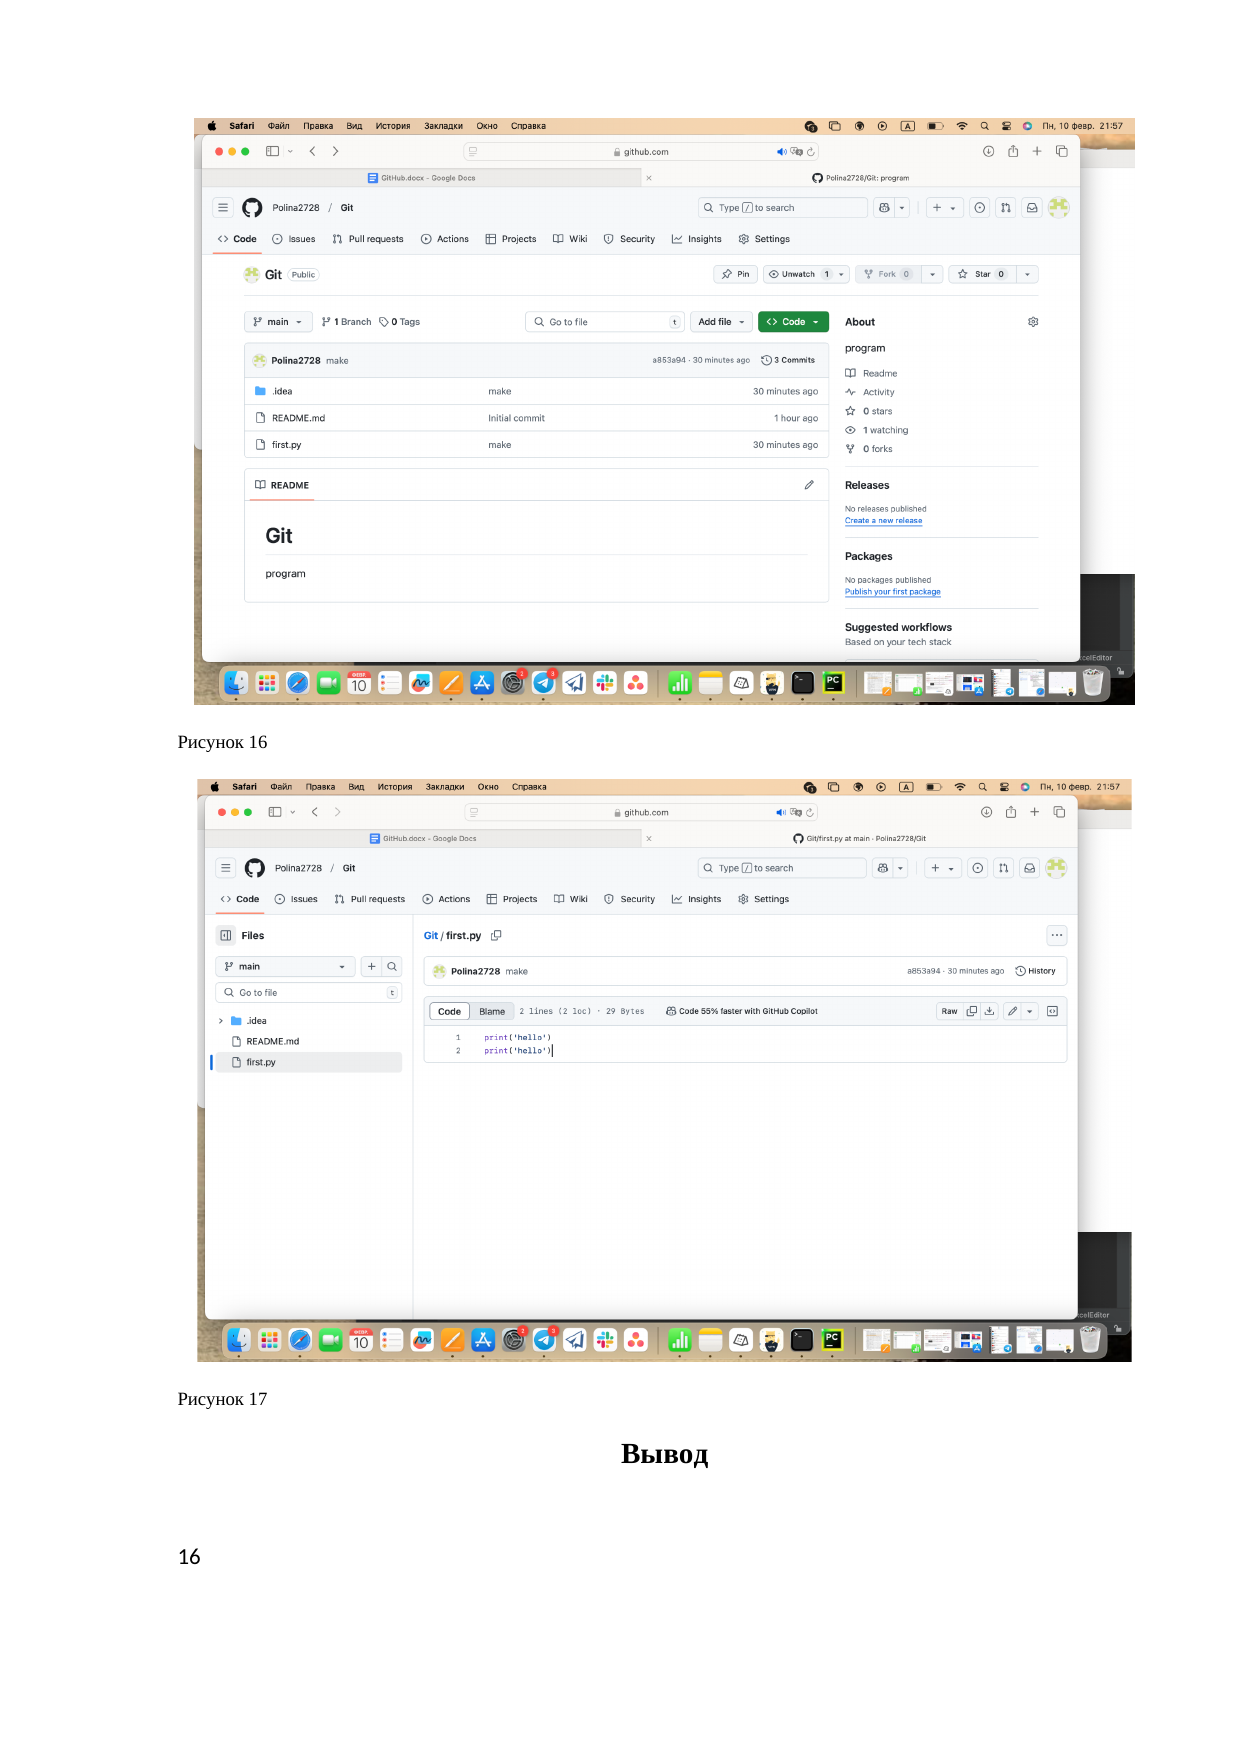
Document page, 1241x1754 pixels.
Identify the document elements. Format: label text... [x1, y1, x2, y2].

text Рисунок 16 [177, 731, 1152, 753]
text Рисунок 17 [177, 1388, 1152, 1410]
picture [197, 779, 1132, 1362]
text Вывод [177, 1437, 1152, 1470]
picture [194, 118, 1135, 705]
